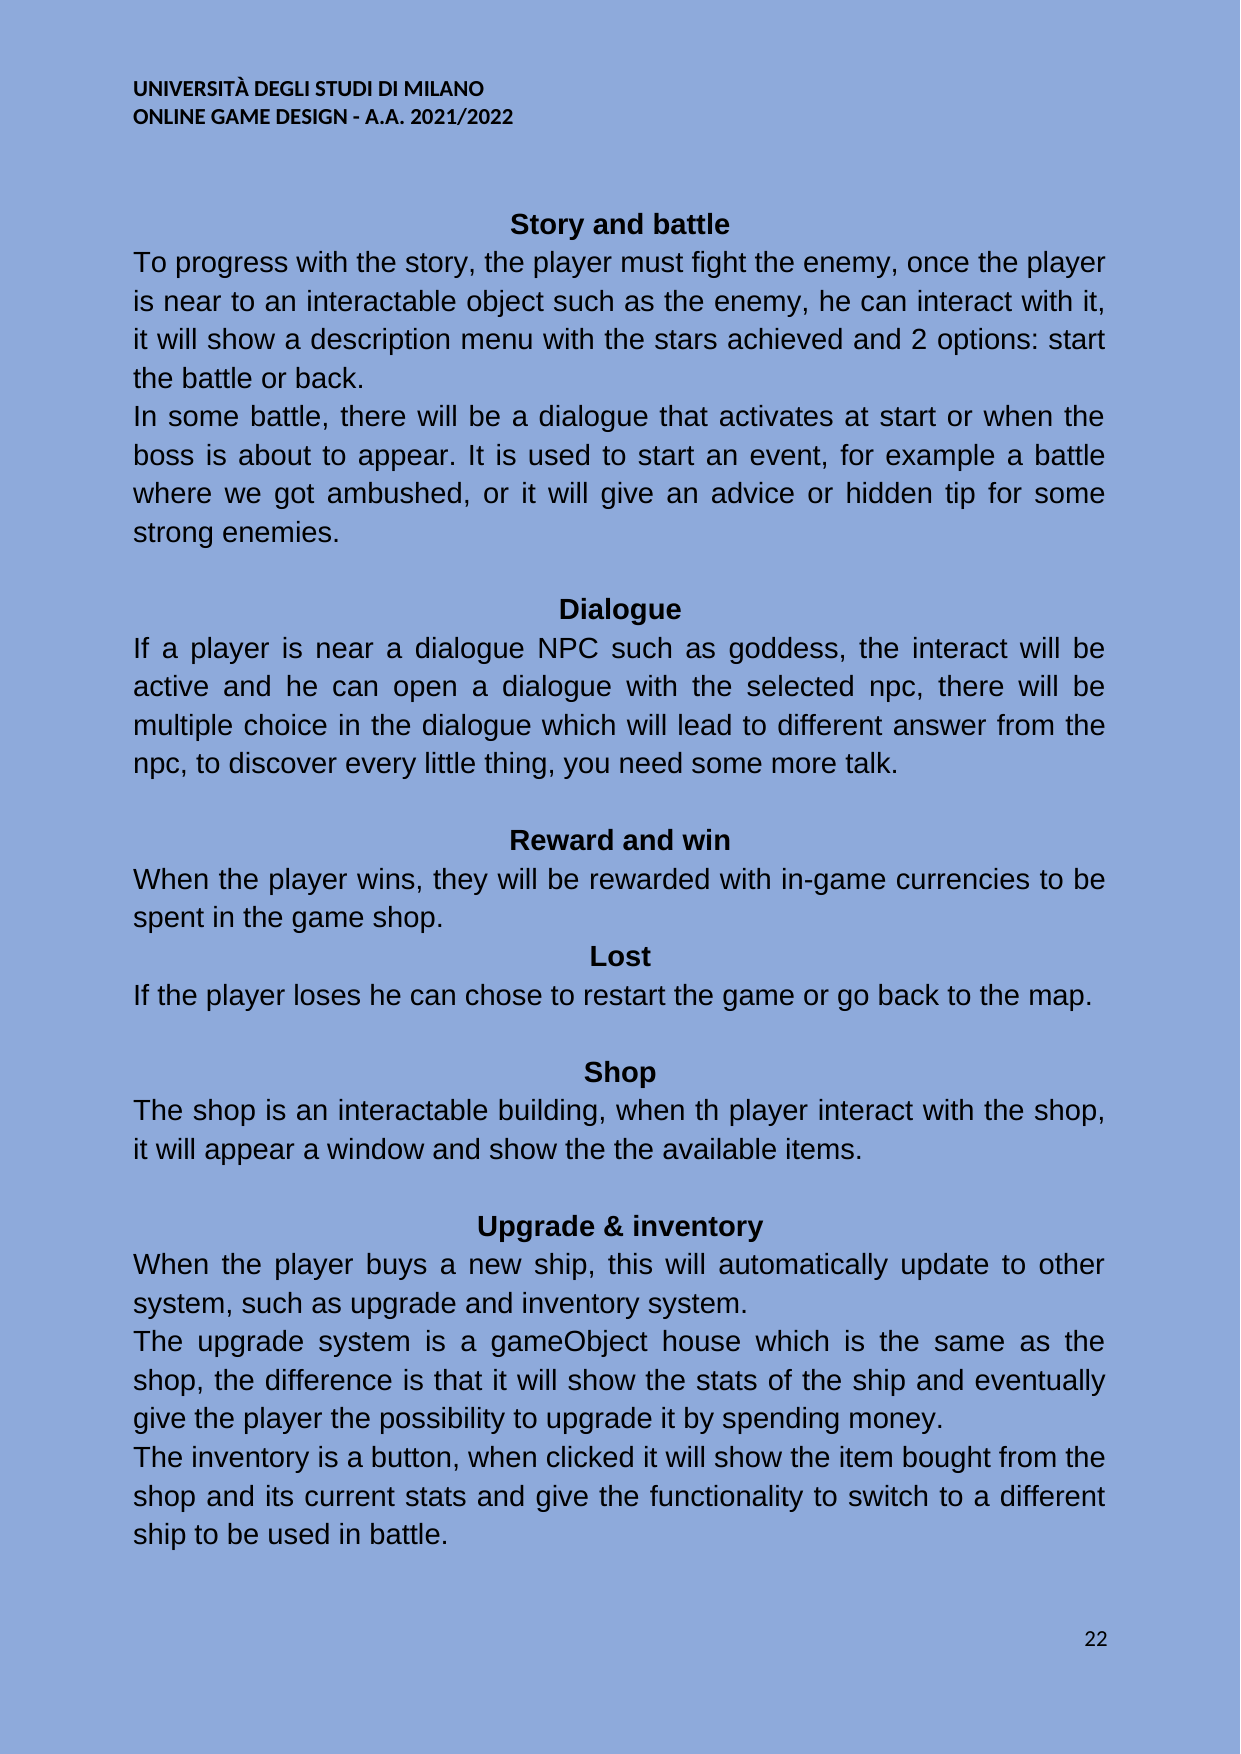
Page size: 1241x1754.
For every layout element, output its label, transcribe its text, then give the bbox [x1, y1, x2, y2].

text When the player wins, they will be rewarded with in-game currencies to be spent in the game shop. [133, 862, 1107, 934]
text To progress with the story, the player must fight the enemy, once the player is near to an interactable object such as the enemy, he can interact with it, it will show a description menu with the stars achieved and 2 options: start the battle or back. [133, 245, 1107, 394]
text The inventory is a button, when clicked it will show the item bought from the shop and its current stats and give the functionality to switch to a different ship to be used in battle. [133, 1440, 1107, 1551]
text Lost [133, 939, 1107, 973]
text The upgrade system is a gameObject house which is the same as the shop, the difference is that it will show the stats of the ship and eventually give the player the possibility to upgrade it by spending money. [133, 1324, 1107, 1435]
text The shop is an interactable building, when th player interact with the shop, it will appear a window and show the the available items. [133, 1093, 1107, 1165]
text If a player is near a dialogue NPC such as goddess, the interact will be active and he can open a dialogue with the selected npc, there will be multiple choice in the dialogue which will lead to different answer from the npc, to discover every little thing, you need some more talk. [133, 631, 1107, 780]
text Shop [133, 1055, 1107, 1088]
text Upgrade & inventory [133, 1209, 1107, 1242]
text Story and battle [133, 207, 1107, 240]
text When the player buys a new ship, this will automatically update to other system, such as upgrade and inventory system. [133, 1247, 1107, 1319]
text If the player loses he can chose to restart the game or go back to the map. [133, 978, 1107, 1011]
text Dialogue [133, 592, 1107, 626]
text Reward and win [133, 823, 1107, 857]
text In some battle, there will be a dialogue that activates at start or when the boss is about to appear. It is used to start an event, for example a battle where we got ambushed, or it will give an advice or hidden tip for some strong enemies. [133, 399, 1107, 549]
